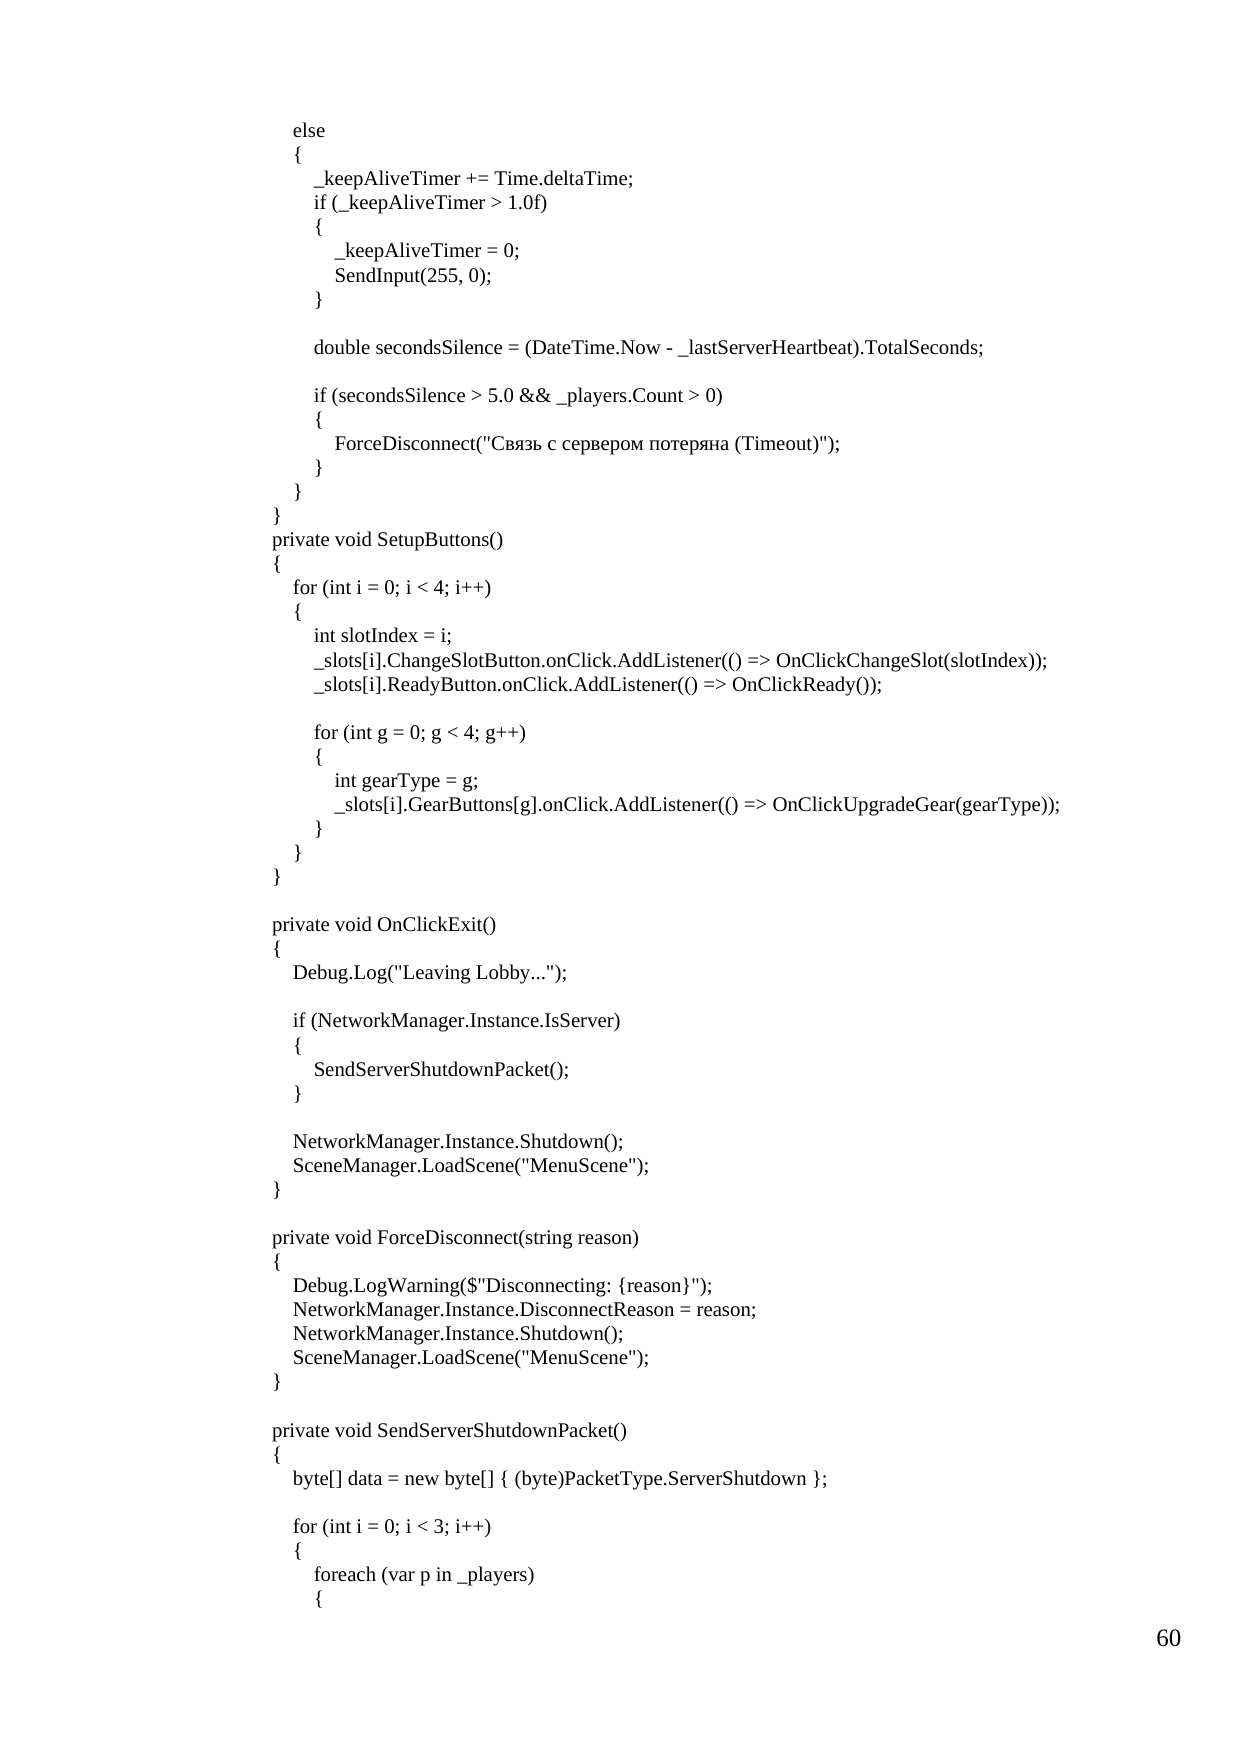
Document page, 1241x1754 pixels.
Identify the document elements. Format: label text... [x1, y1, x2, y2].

text NetworkManager.Instance.Shutdown(); [177, 1321, 1181, 1345]
text { [177, 142, 1181, 166]
text _slots[i].ChangeSlotButton.onClick.AddListener(() => OnClickChangeSlot(slotIndex)); [177, 647, 1181, 672]
text } [177, 1177, 1181, 1201]
text SceneManager.LoadScene("MenuScene"); [177, 1345, 1181, 1369]
text } [177, 503, 1181, 527]
text { [177, 1586, 1181, 1610]
text private void SetupButtons() [177, 527, 1181, 551]
text SceneManager.LoadScene("MenuScene"); [177, 1153, 1181, 1177]
text SendServerShutdownPacket(); [177, 1057, 1181, 1081]
text _slots[i].GearButtons[g].onClick.AddListener(() => OnClickUpgradeGear(gearType)); [177, 792, 1181, 816]
text for (int g = 0; g < 4; g++) [177, 720, 1181, 744]
text { [177, 551, 1181, 575]
text Debug.LogWarning($"Disconnecting: {reason}"); [177, 1273, 1181, 1297]
text private void ForceDisconnect(string reason) [177, 1225, 1181, 1249]
text for (int i = 0; i < 4; i++) [177, 575, 1181, 599]
text } [177, 840, 1181, 864]
text { [177, 1249, 1181, 1273]
text _keepAliveTimer += Time.deltaTime; [177, 166, 1181, 190]
text _slots[i].ReadyButton.onClick.AddListener(() => OnClickReady()); [177, 672, 1181, 696]
text if (NetworkManager.Instance.IsServer) [177, 1008, 1181, 1032]
text } [177, 1081, 1181, 1105]
text } [177, 864, 1181, 888]
text } [177, 816, 1181, 840]
text if (_keepAliveTimer > 1.0f) [177, 190, 1181, 214]
text { [177, 599, 1181, 623]
text private void SendServerShutdownPacket() [177, 1417, 1181, 1442]
text { [177, 214, 1181, 238]
text _keepAliveTimer = 0; [177, 238, 1181, 262]
text double secondsSilence = (DateTime.Now - _lastServerHeartbeat).TotalSeconds; [177, 335, 1181, 359]
text { [177, 407, 1181, 431]
text SendInput(255, 0); [177, 262, 1181, 287]
text int slotIndex = i; [177, 623, 1181, 647]
text for (int i = 0; i < 3; i++) [177, 1514, 1181, 1538]
text ForceDisconnect("Связь с сервером потеряна (Timeout)"); [177, 431, 1181, 455]
text else [177, 118, 1181, 142]
text { [177, 1032, 1181, 1057]
text Debug.Log("Leaving Lobby..."); [177, 960, 1181, 984]
text byte[] data = new byte[] { (byte)PacketType.ServerShutdown }; [177, 1466, 1181, 1490]
text { [177, 744, 1181, 768]
text } [177, 479, 1181, 503]
text NetworkManager.Instance.Shutdown(); [177, 1129, 1181, 1153]
text { [177, 1442, 1181, 1466]
text } [177, 455, 1181, 479]
text if (secondsSilence > 5.0 && _players.Count > 0) [177, 383, 1181, 407]
text } [177, 287, 1181, 311]
text foreach (var p in _players) [177, 1562, 1181, 1586]
text int gearType = g; [177, 768, 1181, 792]
text { [177, 1538, 1181, 1562]
text private void OnClickExit() [177, 912, 1181, 936]
text NetworkManager.Instance.DisconnectReason = reason; [177, 1297, 1181, 1321]
text { [177, 936, 1181, 960]
text } [177, 1369, 1181, 1393]
